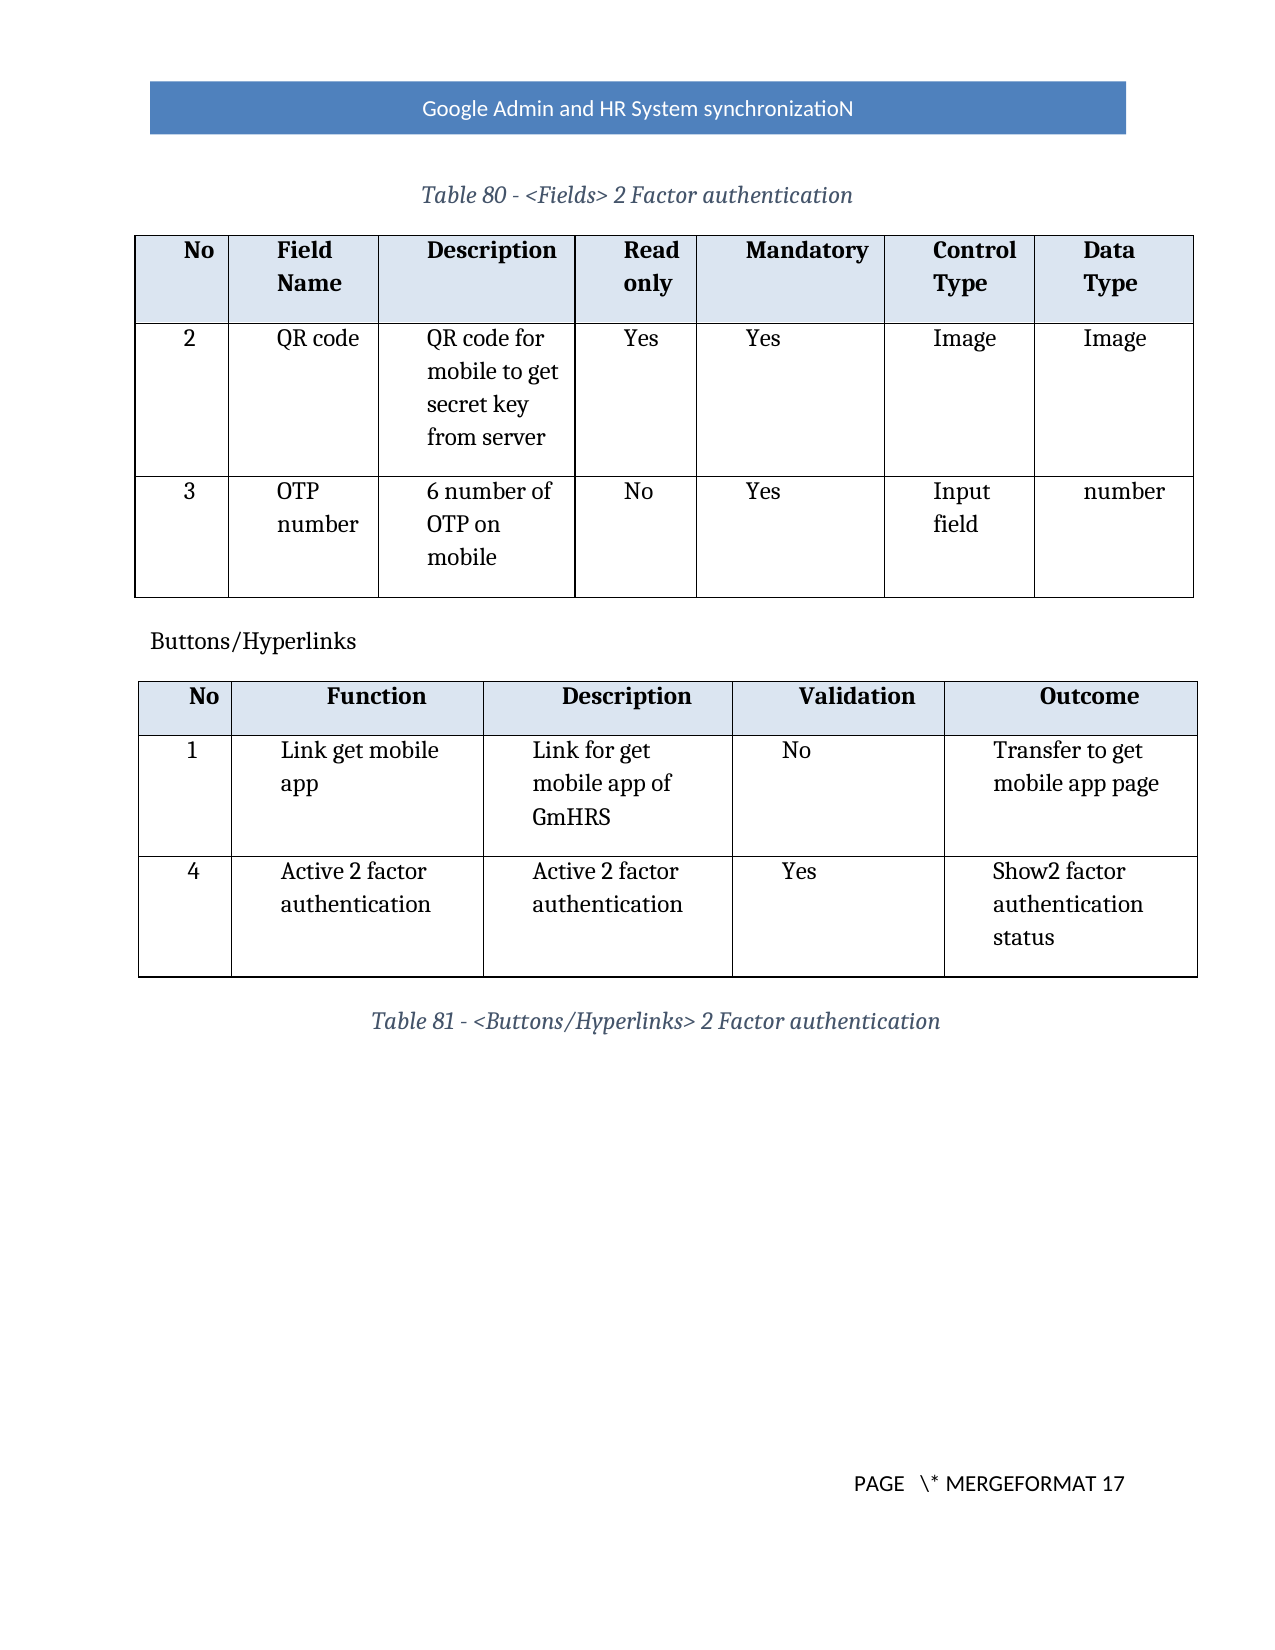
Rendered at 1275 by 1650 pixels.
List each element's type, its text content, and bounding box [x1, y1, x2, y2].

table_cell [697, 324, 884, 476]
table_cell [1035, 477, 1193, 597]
text Table 80 - <Fields> 2 Factor authentication [150, 181, 1125, 209]
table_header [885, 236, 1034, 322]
text Table 81 - <Buttons/Hyperlinks> 2 Factor authentication [187, 1007, 1125, 1035]
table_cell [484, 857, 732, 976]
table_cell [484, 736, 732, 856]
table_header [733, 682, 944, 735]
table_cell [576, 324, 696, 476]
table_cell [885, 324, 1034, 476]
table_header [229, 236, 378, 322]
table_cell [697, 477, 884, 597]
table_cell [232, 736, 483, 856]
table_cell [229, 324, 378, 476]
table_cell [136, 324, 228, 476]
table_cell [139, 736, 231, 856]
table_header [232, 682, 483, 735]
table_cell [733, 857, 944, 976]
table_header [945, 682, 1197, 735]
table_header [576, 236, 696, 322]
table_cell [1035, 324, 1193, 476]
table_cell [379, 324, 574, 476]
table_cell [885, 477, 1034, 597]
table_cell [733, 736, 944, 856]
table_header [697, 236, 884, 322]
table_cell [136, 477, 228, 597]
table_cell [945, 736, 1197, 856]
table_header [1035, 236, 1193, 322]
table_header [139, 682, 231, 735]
text Buttons/Hyperlinks [150, 598, 1125, 656]
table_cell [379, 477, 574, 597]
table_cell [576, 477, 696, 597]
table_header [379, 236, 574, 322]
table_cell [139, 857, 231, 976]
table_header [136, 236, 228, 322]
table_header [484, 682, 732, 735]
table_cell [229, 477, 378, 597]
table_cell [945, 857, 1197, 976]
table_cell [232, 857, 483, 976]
